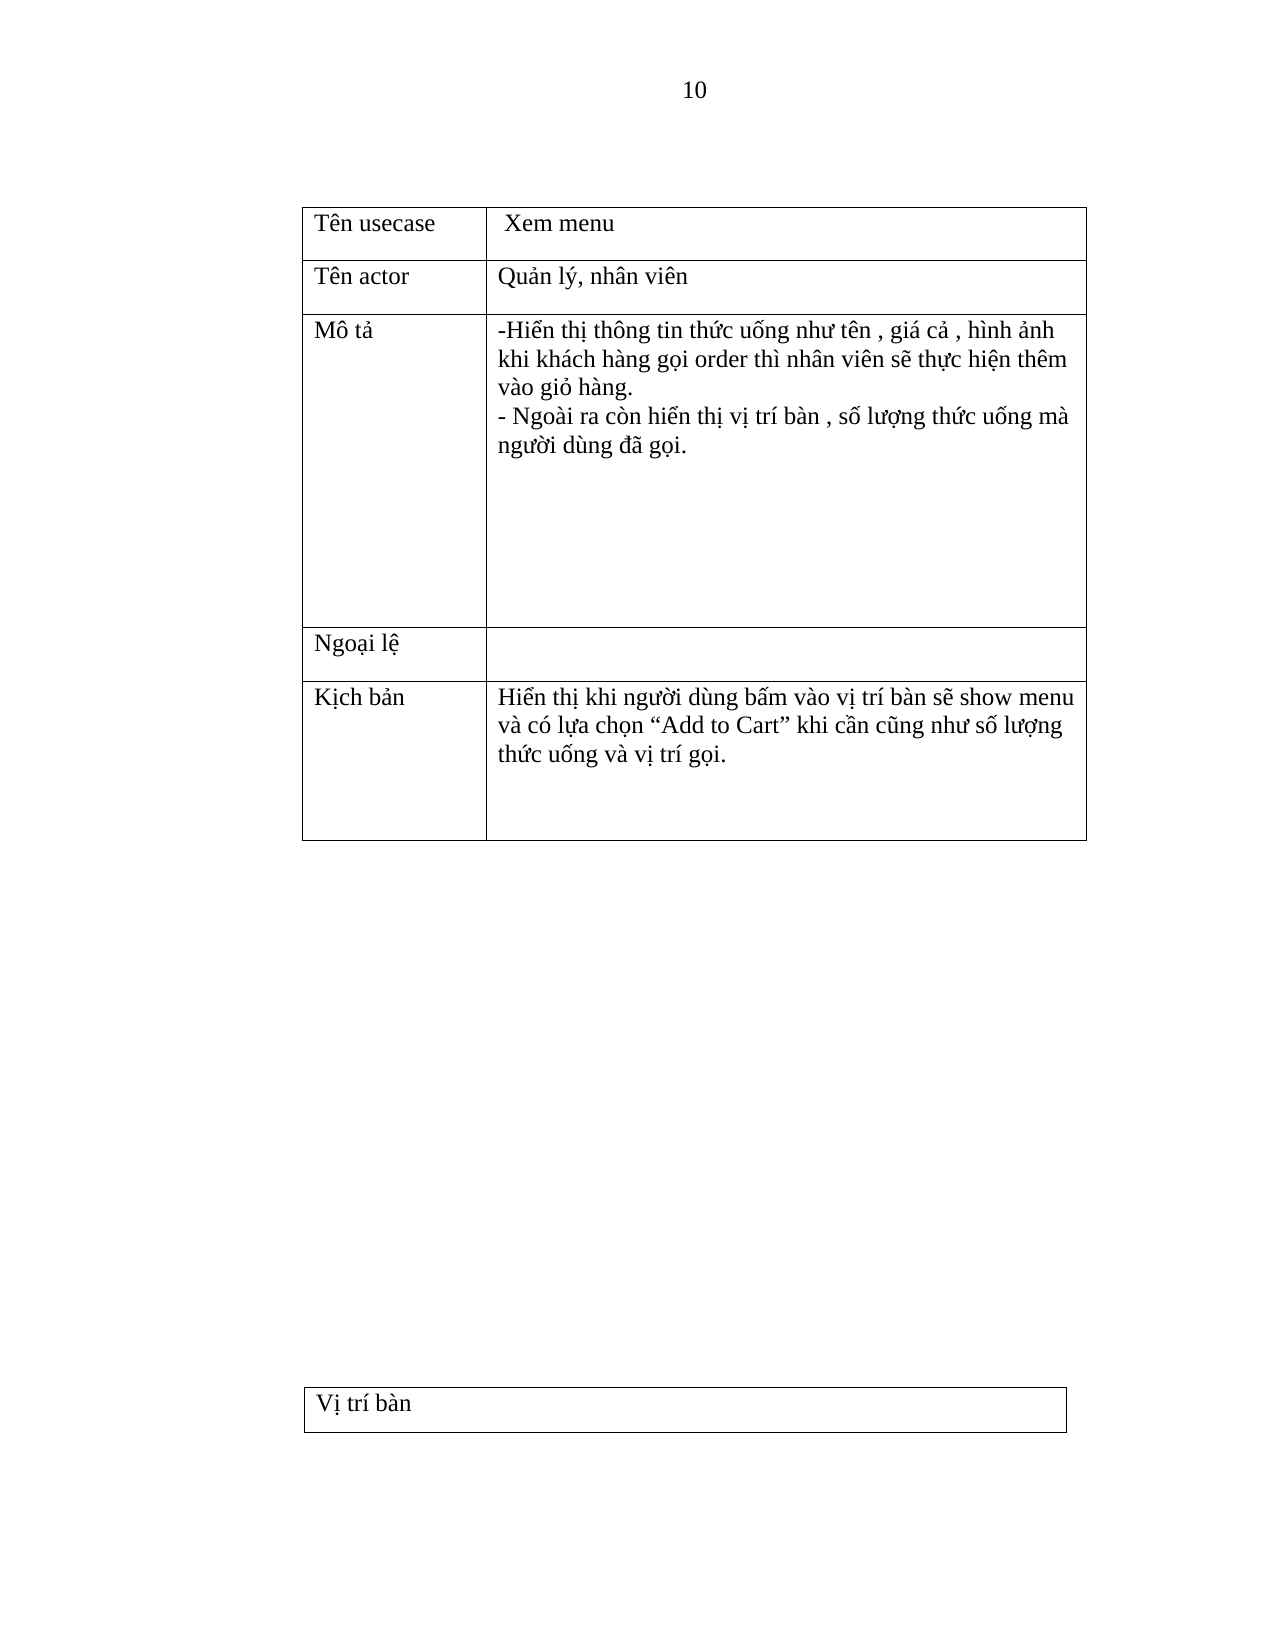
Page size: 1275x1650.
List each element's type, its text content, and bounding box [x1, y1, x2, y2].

table_cell Xem menu [487, 208, 1086, 260]
table_cell Tên actor [303, 261, 486, 314]
table_cell -Hiển thị thông tin thức uống như tên , giá cả , hình ảnh khi khách hàng gọi order thì nhân viên sẽ thực hiện thêm vào giỏ hàng. - Ngoài ra còn hiển thị vị trí bàn , số lượng thức uống mà người dùng đã gọi. [487, 315, 1086, 627]
table_cell Quản lý, nhân viên [487, 261, 1086, 314]
table_cell Hiển thị khi người dùng bấm vào vị trí bàn sẽ show menu và có lựa chọn “Add to Cart” khi cần cũng như số lượng thức uống và vị trí gọi. [487, 682, 1086, 840]
table_cell [487, 628, 1086, 681]
table_header Vị trí bàn [305, 1388, 1066, 1432]
table_cell Tên usecase [303, 208, 486, 260]
table_cell Kịch bản [303, 682, 486, 840]
table_cell Mô tả [303, 315, 486, 627]
table_cell Ngoại lệ [303, 628, 486, 681]
